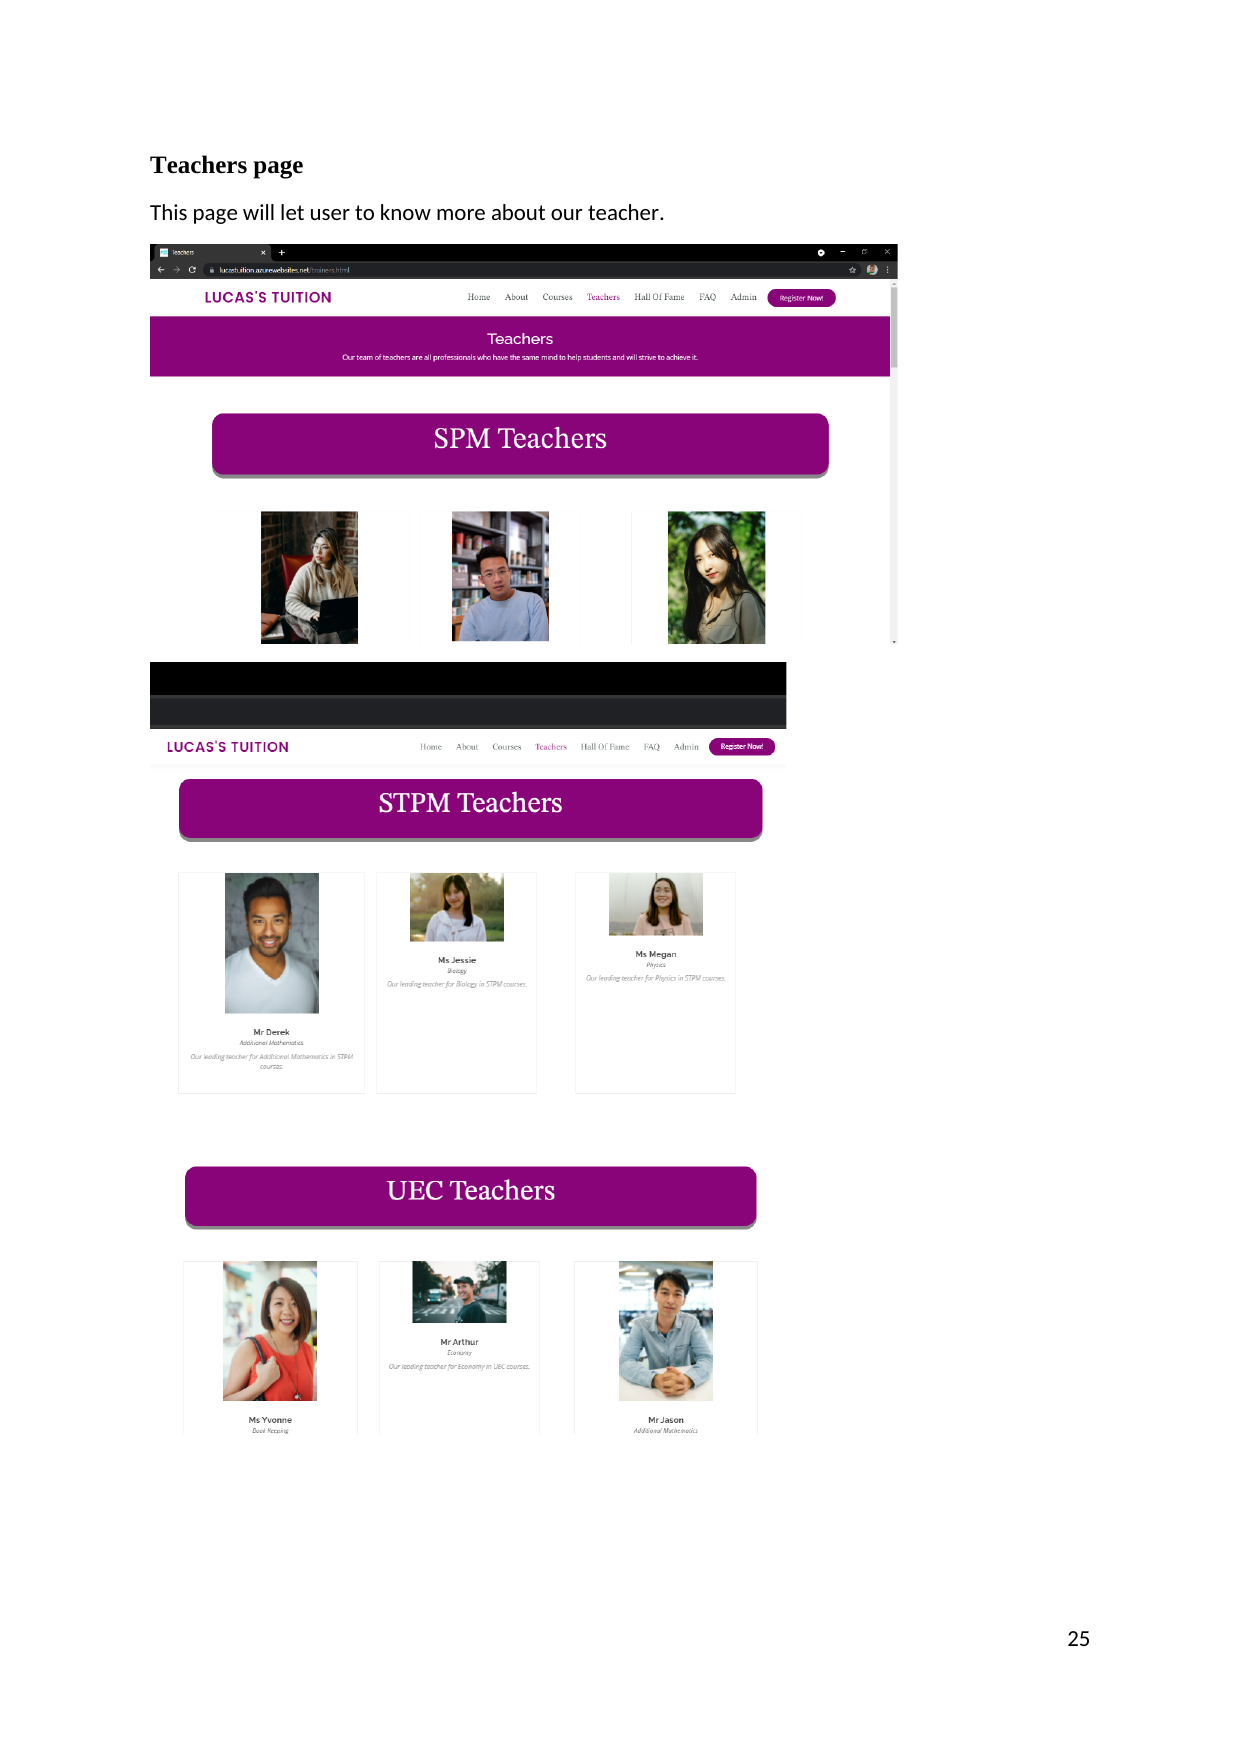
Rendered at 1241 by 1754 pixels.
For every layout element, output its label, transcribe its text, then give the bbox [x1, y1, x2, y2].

picture [150, 662, 787, 1434]
picture [150, 244, 898, 644]
text Teachers page [150, 150, 1090, 179]
text This page will let user to know more about our teacher. [150, 198, 1090, 226]
